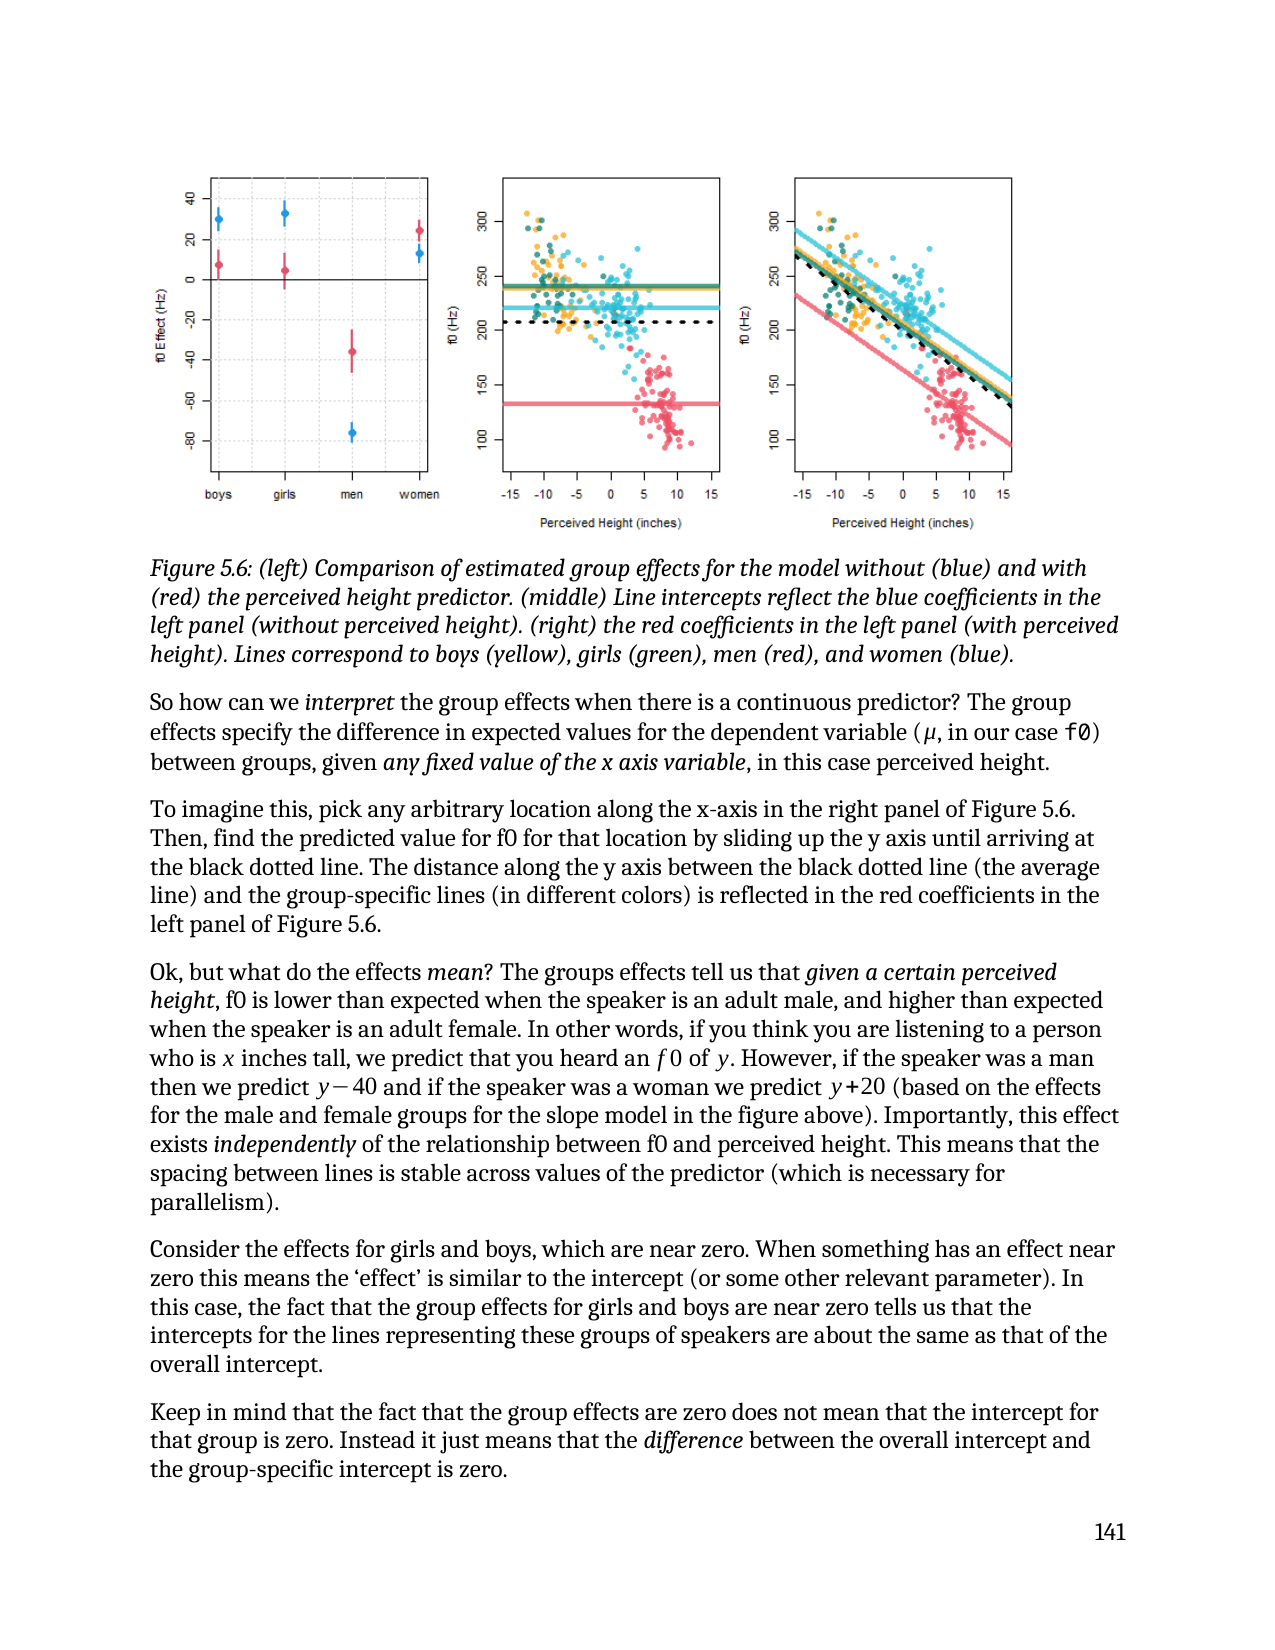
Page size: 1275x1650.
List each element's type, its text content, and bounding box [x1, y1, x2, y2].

picture [150, 150, 1025, 533]
text Consider the effects for girls and boys, which are near zero. When something has an effect near zero this means the ‘effect’ is similar to the intercept (or some other relevant parameter). In this case, the fact that the group effects for girls and boys are near zero tells us that the intercepts for the lines representing these groups of speakers are about the same as that of the overall intercept. [150, 1235, 1125, 1379]
text So how can we interpret the group effects when there is a continuous predictor? The group effects specify the difference in expected values for the dependent variable (, in our case f0) between groups, given any fixed value of the x axis variable, in this case perceived height. [150, 687, 1125, 776]
text Ok, but what do the effects mean? The groups effects tell us that given a certain perceived height, f0 is lower than expected when the speaker is an adult male, and higher than expected when the speaker is an adult female. In other words, if you think you are listening to a person who is inches tall, we predict that you heard an of . However, if the speaker was a man then we predict and if the speaker was a woman we predict (based on the effects for the male and female groups for the slope model in the figure above). Importantly, this effect exists independently of the relationship between f0 and perceived height. This means that the spacing between lines is stable across values of the predictor (which is necessary for parallelism). [150, 957, 1125, 1216]
text To imagine this, pick any arbitrary location along the x-axis in the right panel of Figure 5.6. Then, find the predicted value for f0 for that location by sliding up the y axis until arriving at the black dotted line. The distance along the y axis between the black dotted line (the average line) and the group-specific lines (in different colors) is reflected in the red coefficients in the left panel of Figure 5.6. [150, 795, 1125, 939]
text Keep in mind that the fact that the group effects are zero does not mean that the intercept for that group is zero. Instead it just means that the difference between the overall intercept and the group-specific intercept is zero. [150, 1397, 1125, 1484]
text Figure 5.6: (left) Comparison of estimated group effects for the model without (blue) and with (red) the perceived height predictor. (middle) Line intercepts reflect the blue coefficients in the left panel (without perceived height). (right) the red coefficients in the left panel (with perceived height). Lines correspond to boys (yellow), girls (green), men (red), and women (blue). [150, 554, 1125, 669]
